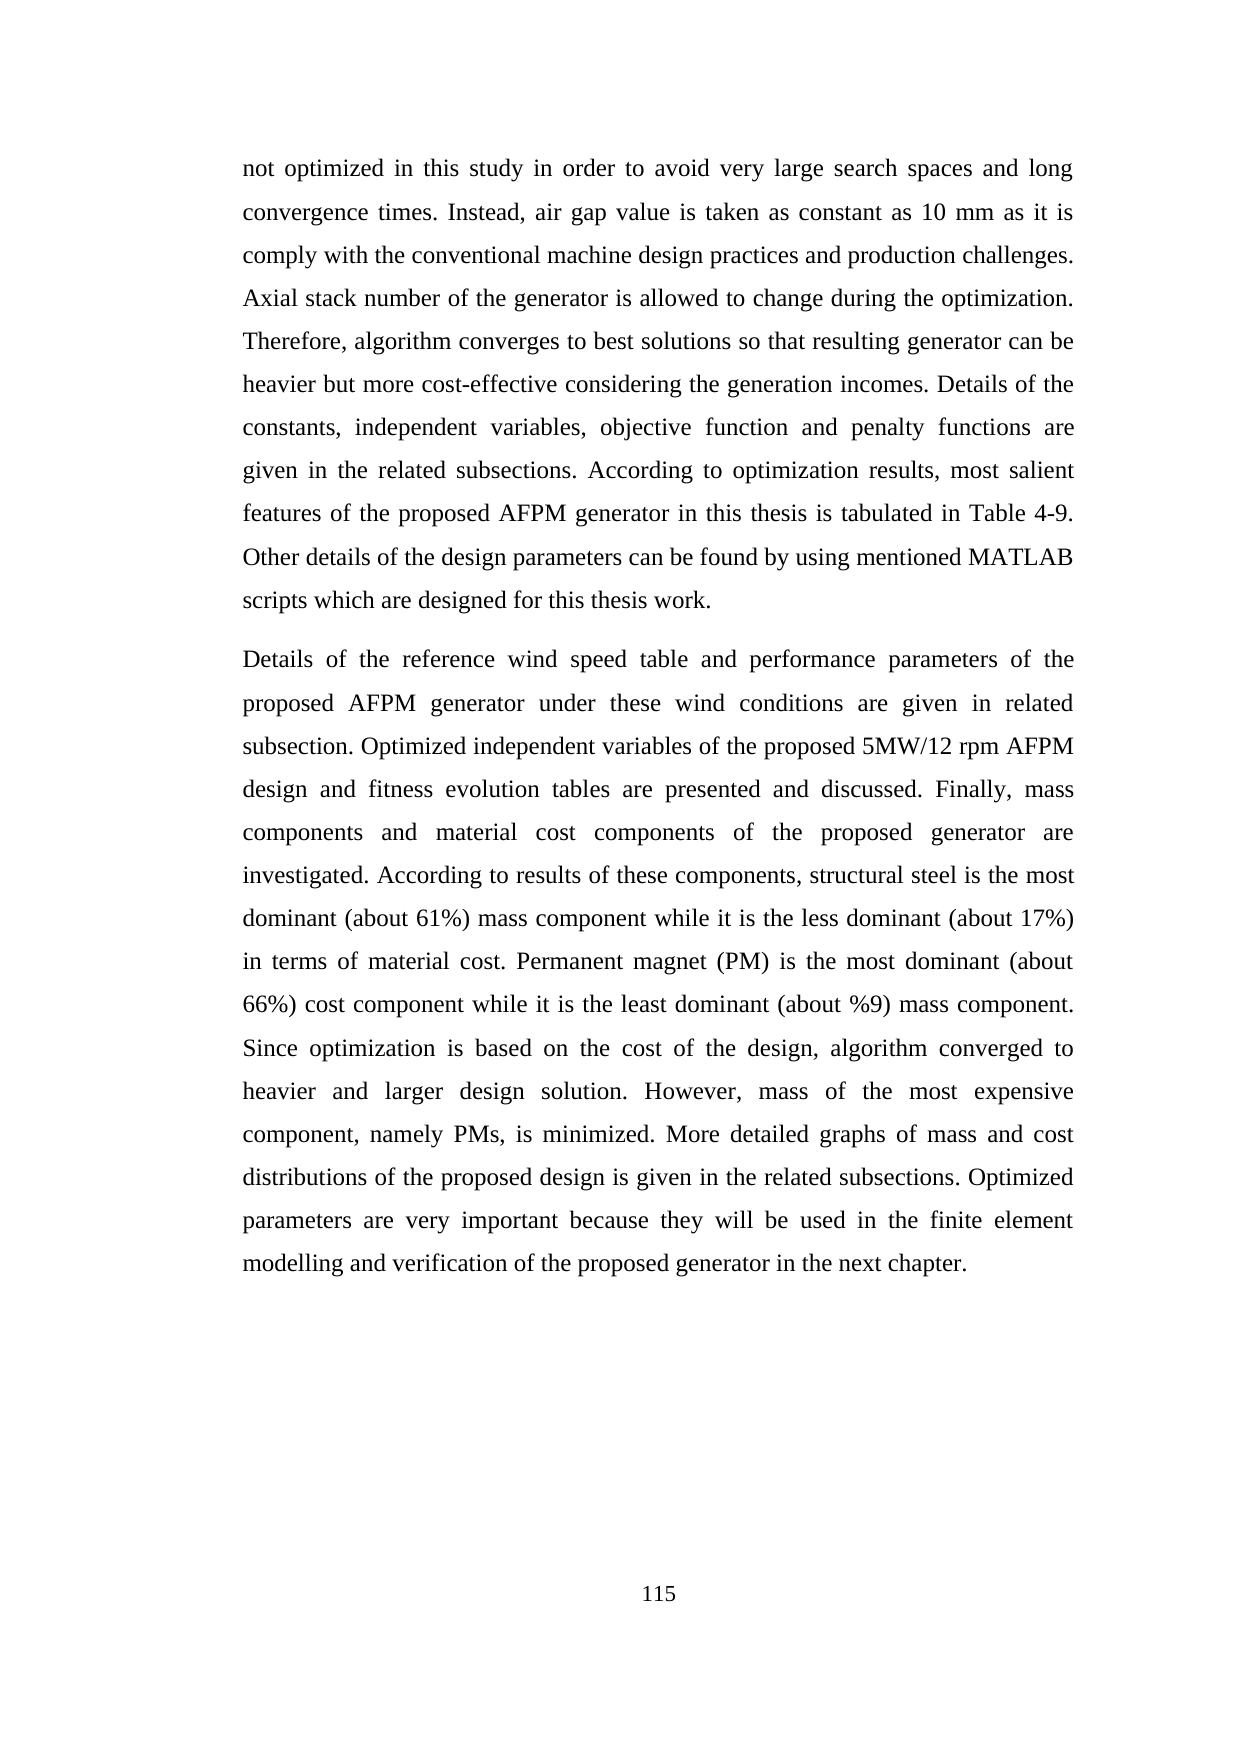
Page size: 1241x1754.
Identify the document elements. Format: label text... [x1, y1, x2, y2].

text Details of the reference wind speed table and performance parameters of the proposed AFPM generator under these wind conditions are given in related subsection. Optimized independent variables of the proposed 5MW/12 rpm AFPM design and fitness evolution tables are presented and discussed. Finally, mass components and material cost components of the proposed generator are investigated. According to results of these components, structural steel is the most dominant (about 61%) mass component while it is the less dominant (about 17%) in terms of material cost. Permanent magnet (PM) is the most dominant (about 66%) cost component while it is the least dominant (about %9) mass component. Since optimization is based on the cost of the design, algorithm converged to heavier and larger design solution. However, mass of the most expensive component, namely PMs, is minimized. More detailed graphs of mass and cost distributions of the proposed design is given in the related subsections. Optimized parameters are very important because they will be used in the finite element modelling and verification of the proposed generator in the next chapter. [242, 644, 1075, 1277]
